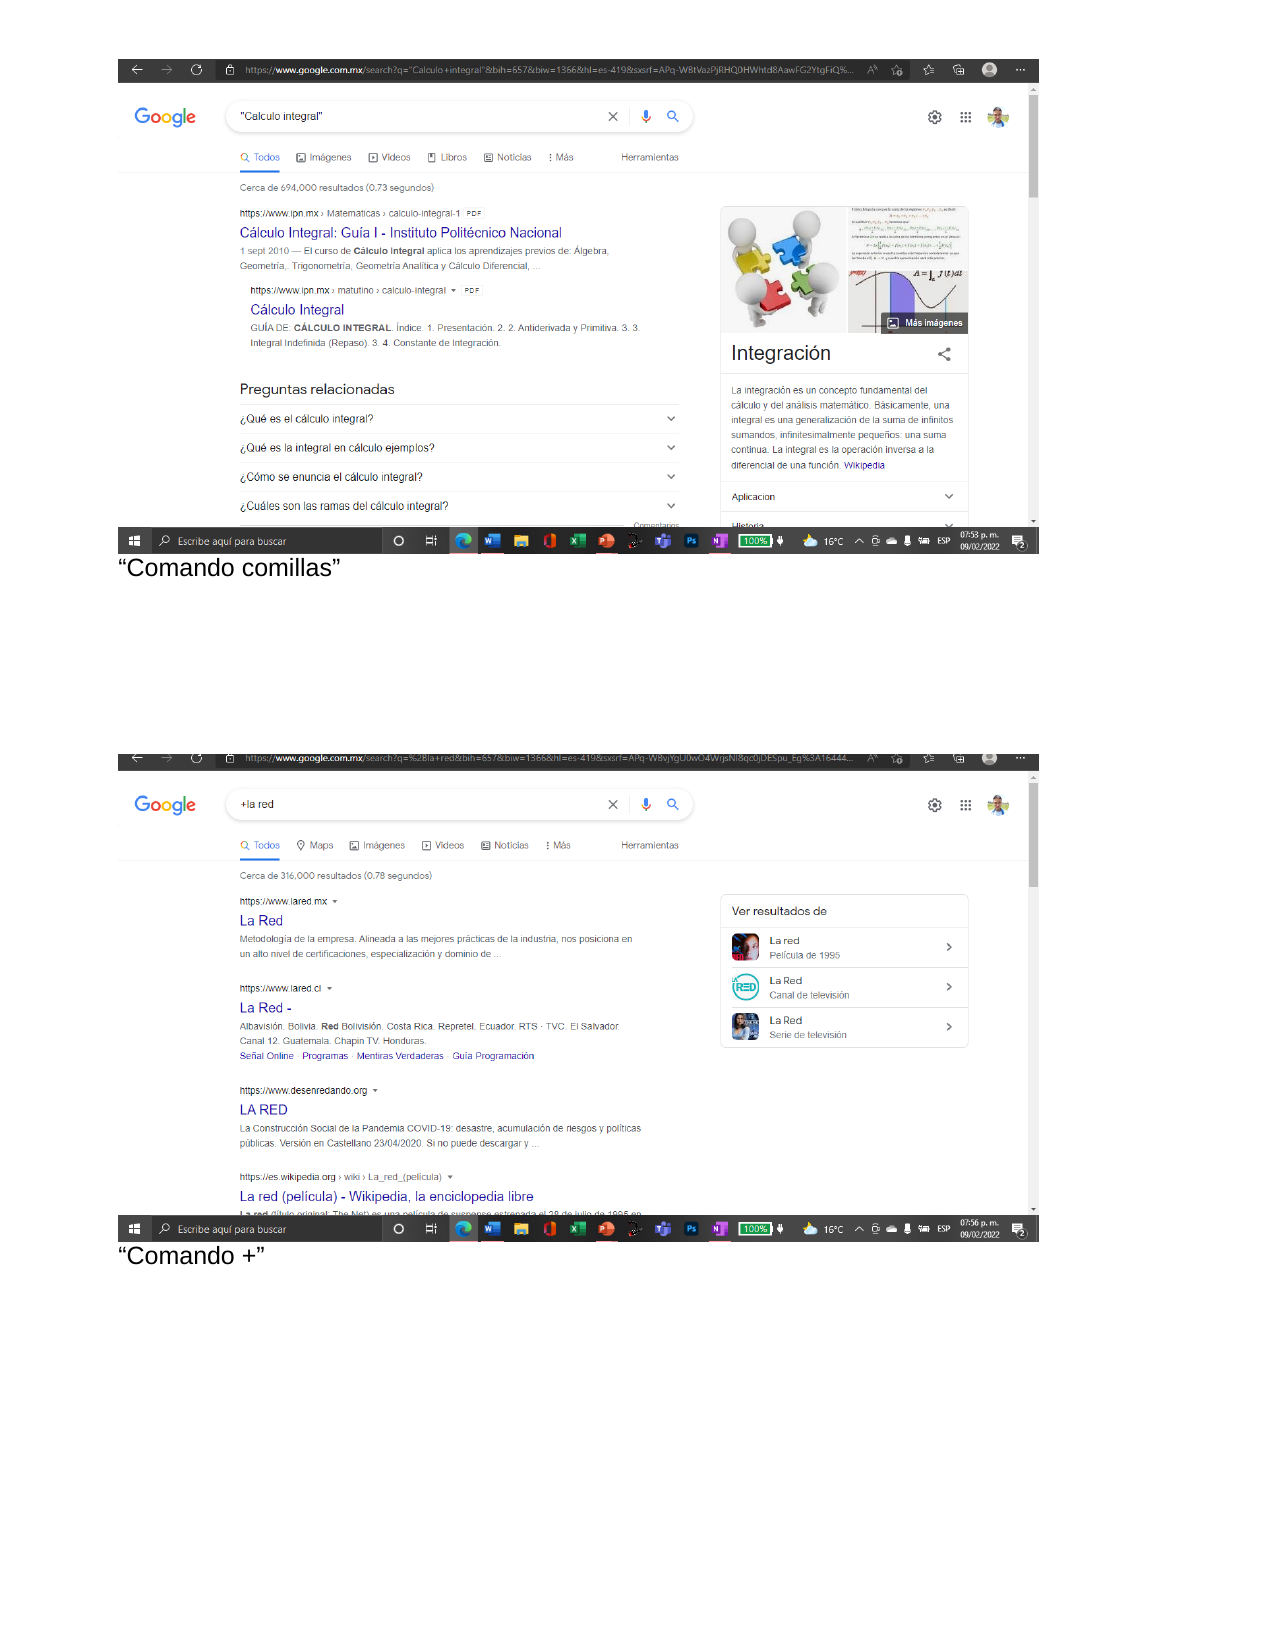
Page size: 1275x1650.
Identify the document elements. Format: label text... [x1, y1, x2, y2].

text “Comando comillas” [118, 553, 1205, 582]
picture [118, 59, 1039, 554]
picture [118, 754, 1039, 1242]
text “Comando +” [118, 1241, 1205, 1270]
